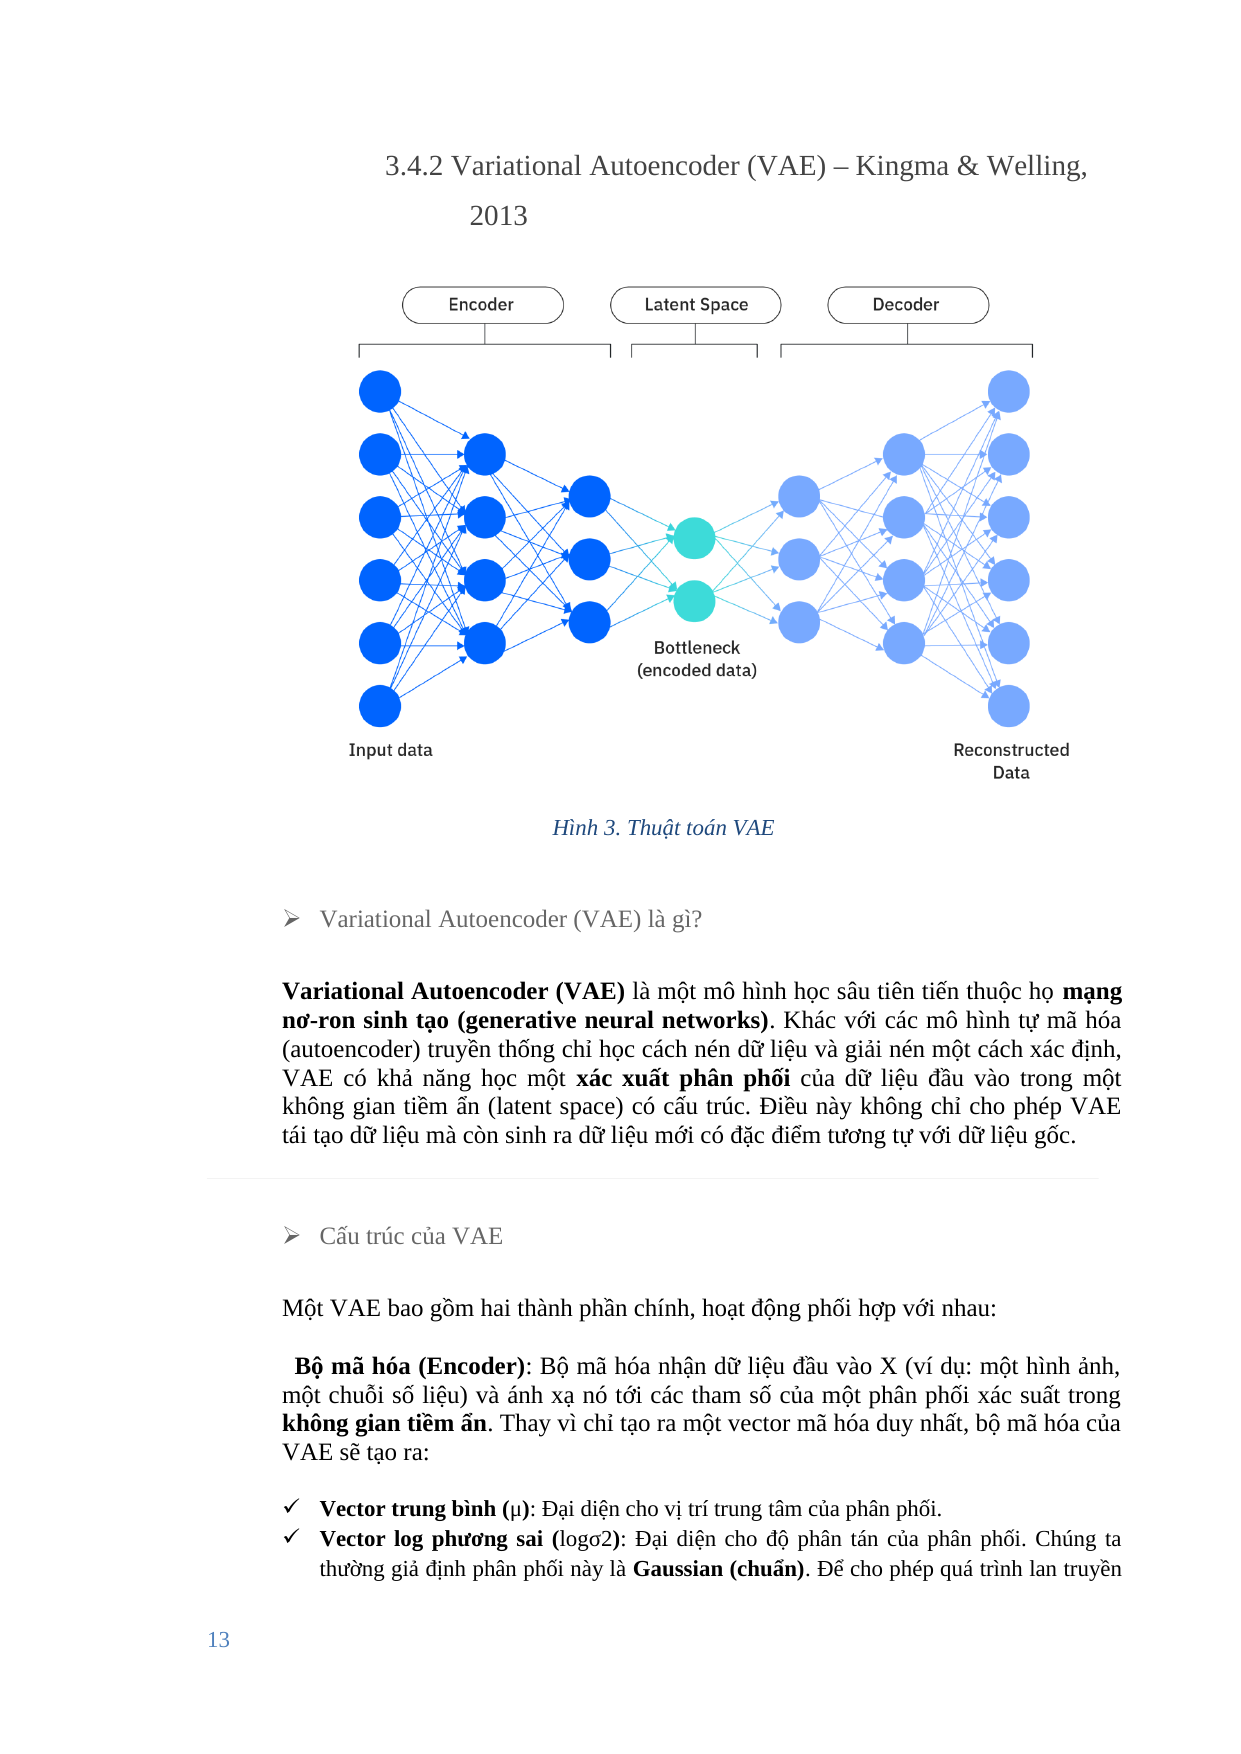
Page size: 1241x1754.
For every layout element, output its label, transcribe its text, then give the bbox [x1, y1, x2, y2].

text Hình 3. Thuật toán VAE [207, 814, 1122, 841]
subtitle Variational Autoencoder (VAE) là gì? [282, 904, 1122, 933]
subtitle Cấu trúc của VAE [282, 1221, 1122, 1249]
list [282, 1525, 1122, 1582]
text Một VAE bao gồm hai thành phần chính, hoạt động phối hợp với nhau: [282, 1293, 1122, 1322]
subtitle Variational Autoencoder (VAE) – Kingma & Welling, 2013 [451, 148, 1122, 232]
text Bộ mã hóa (Encoder): Bộ mã hóa nhận dữ liệu đầu vào X (ví dụ: một hình ảnh, một chuỗi số liệu) và ánh xạ nó tới các tham số của một phân phối xác suất trong không gian tiềm ẩn. Thay vì chỉ tạo ra một vector mã hóa duy nhất, bộ mã hóa của VAE sẽ tạo ra: [282, 1351, 1122, 1466]
picture [206, 260, 1183, 811]
list Vector trung bình (μ): Đại diện cho vị trí trung tâm của phân phối. [282, 1495, 1122, 1521]
text Variational Autoencoder (VAE) là một mô hình học sâu tiên tiến thuộc họ mạng nơ-ron sinh tạo (generative neural networks). Khác với các mô hình tự mã hóa (autoencoder) truyền thống chỉ học cách nén dữ liệu và giải nén một cách xác định, VAE có khả năng học một xác xuất phân phối của dữ liệu đầu vào trong một không gian tiềm ẩn (latent space) có cấu trúc. Điều này không chỉ cho phép VAE tái tạo dữ liệu mà còn sinh ra dữ liệu mới có đặc điểm tương tự với dữ liệu gốc. [282, 976, 1122, 1149]
